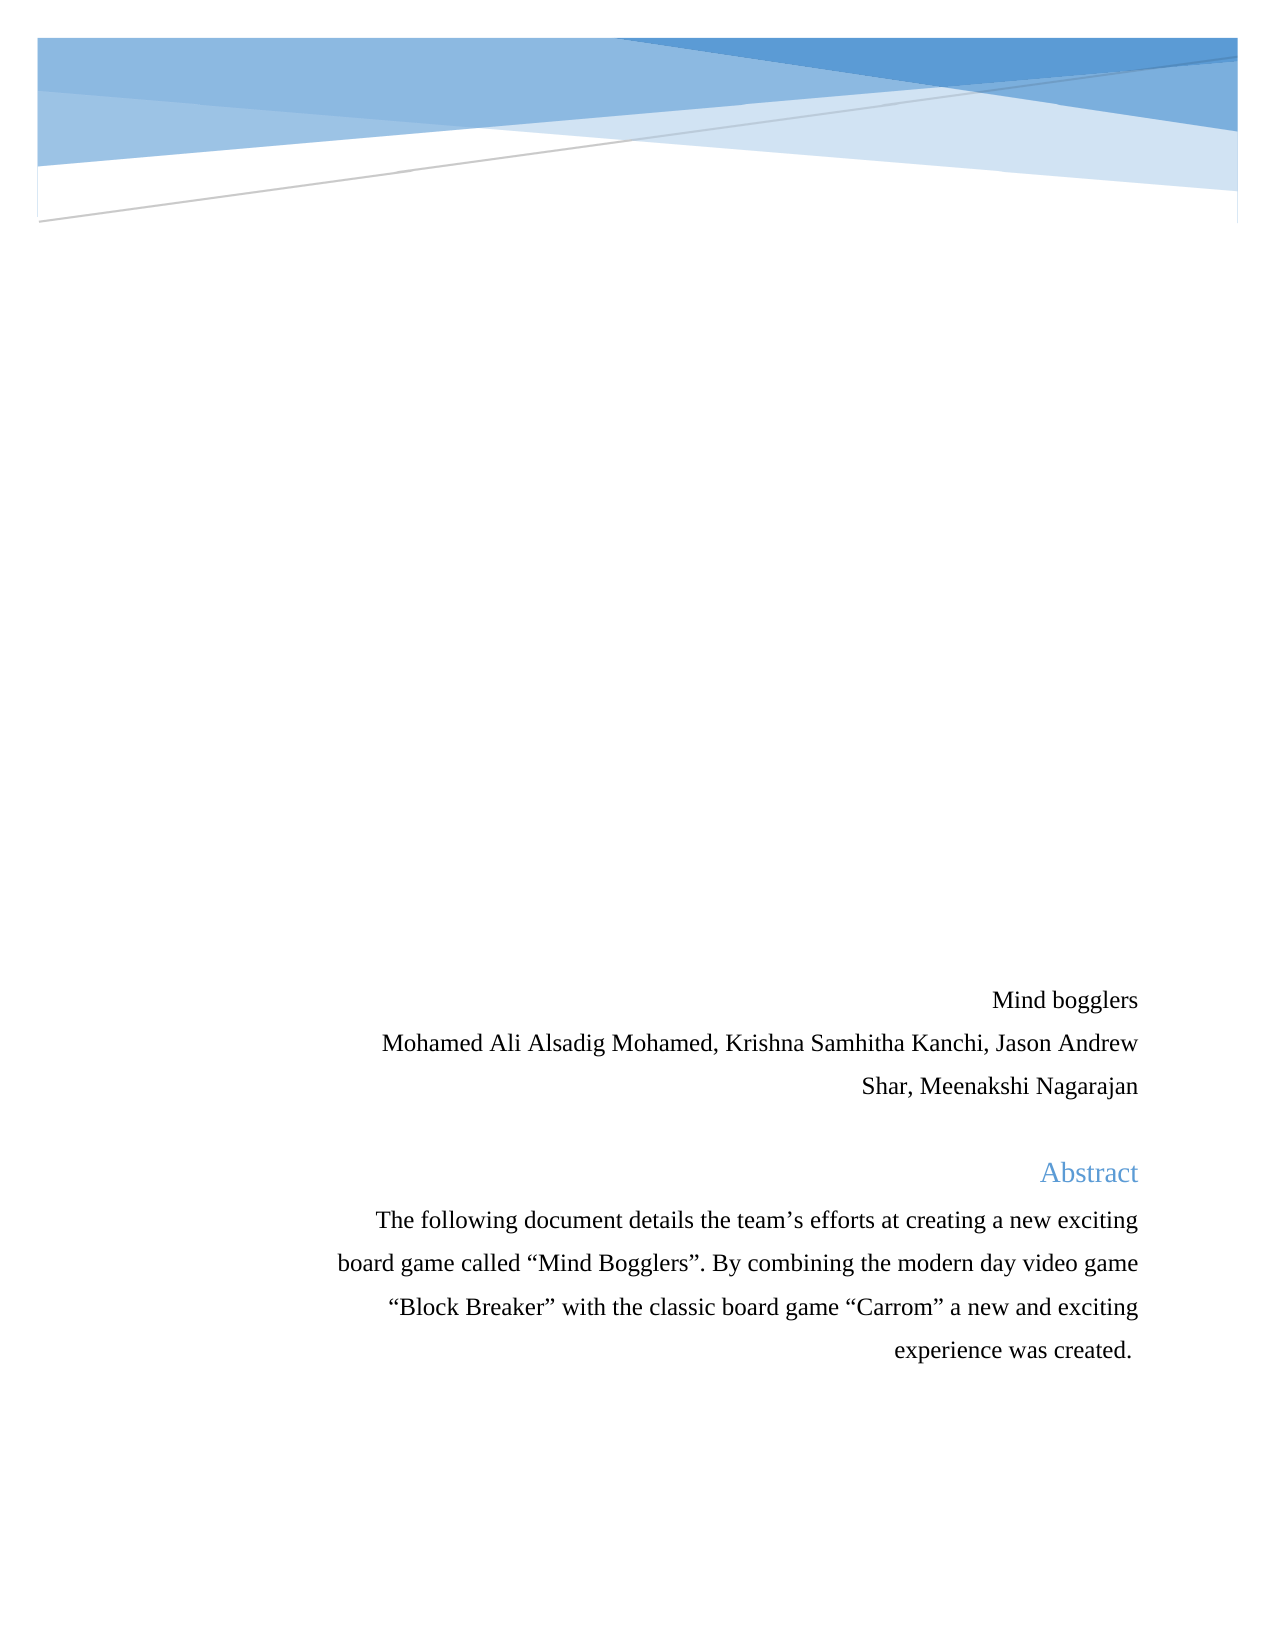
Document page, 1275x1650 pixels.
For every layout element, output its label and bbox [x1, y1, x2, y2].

picture [37, 37, 1238, 238]
